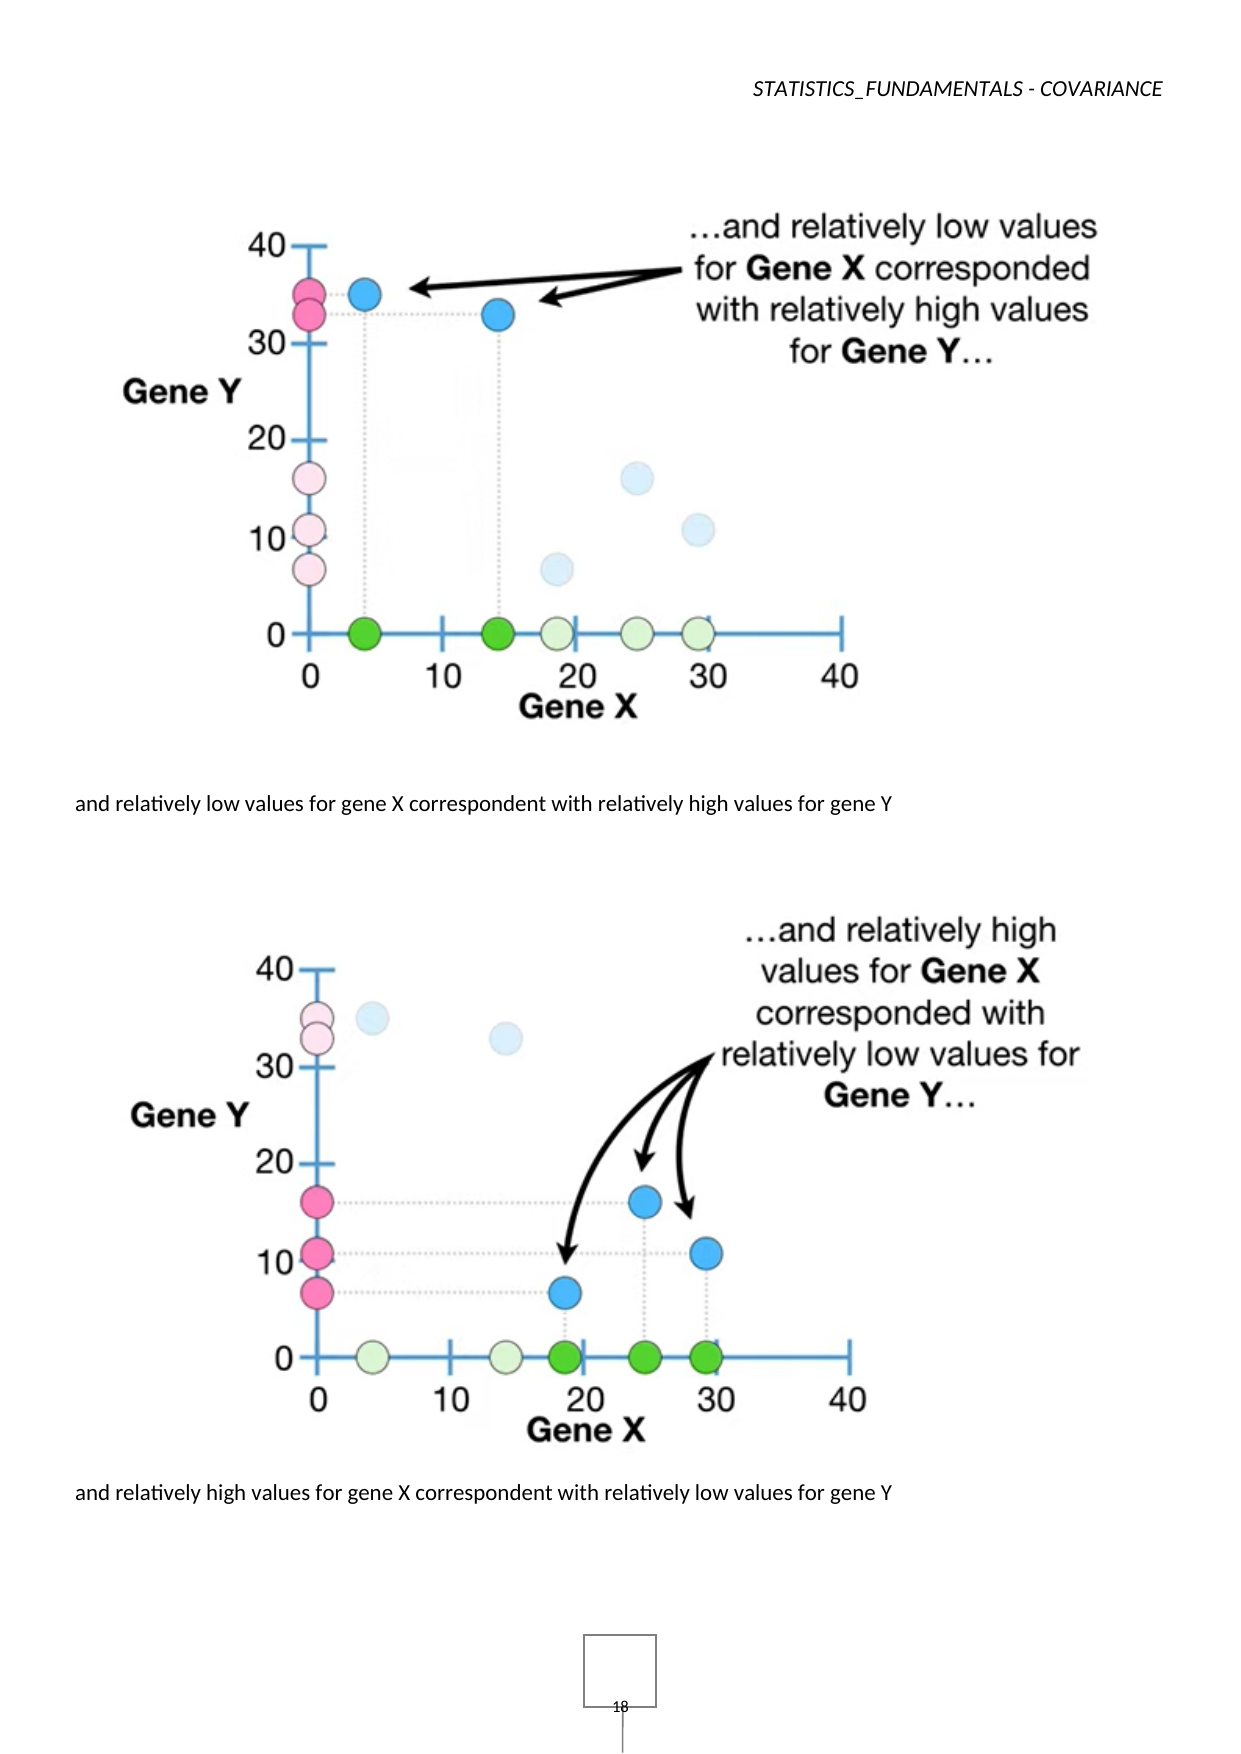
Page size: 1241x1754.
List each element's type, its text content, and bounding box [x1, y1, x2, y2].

picture [75, 845, 1140, 1479]
text and relatively low values for gene X correspondent with relatively high values for gene Y [75, 789, 1165, 817]
text and relatively high values for gene X correspondent with relatively low values for gene Y [75, 1478, 1165, 1506]
picture [75, 129, 1157, 790]
